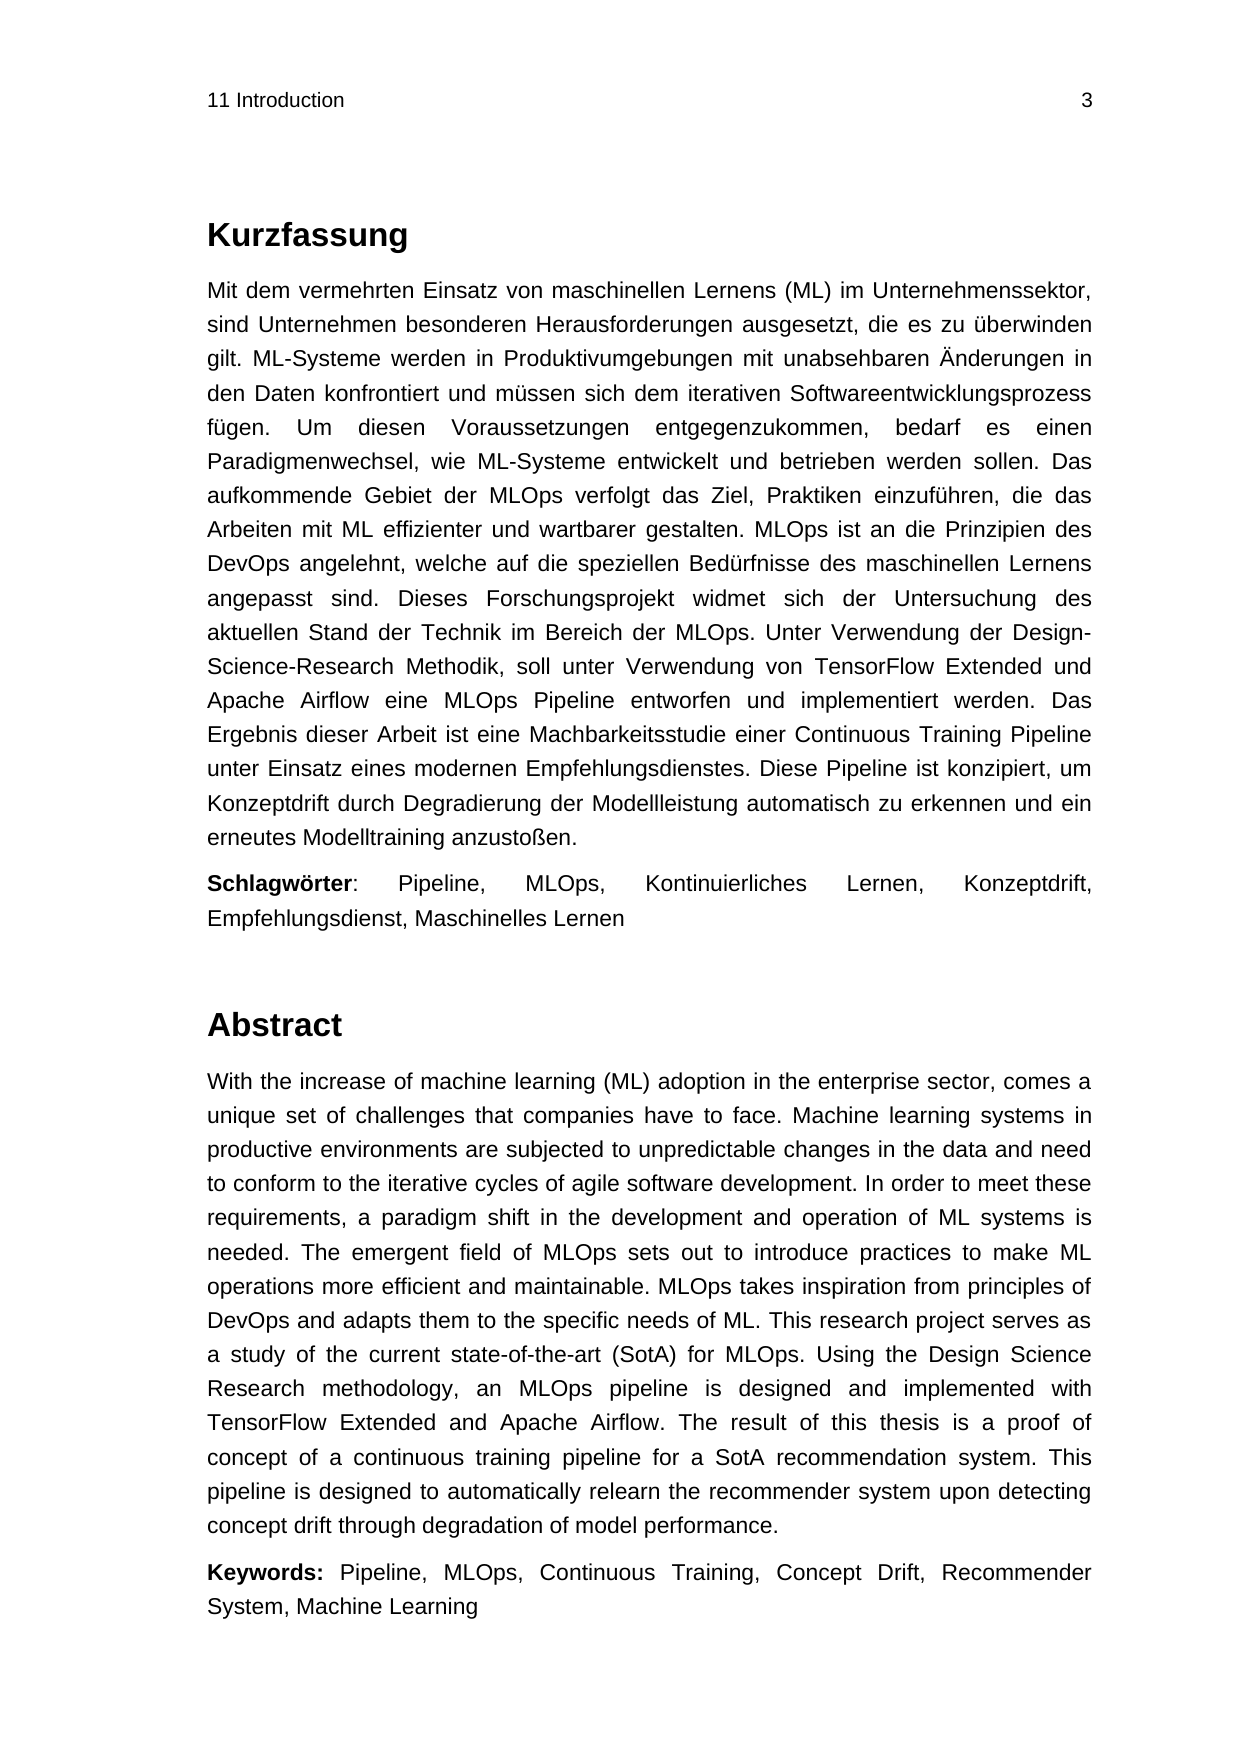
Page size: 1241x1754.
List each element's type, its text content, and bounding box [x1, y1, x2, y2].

text Keywords: Pipeline, MLOps, Continuous Training, Concept Drift, Recommender System, Machine Learning [207, 1558, 1092, 1619]
text With the increase of machine learning (ML) adoption in the enterprise sector, comes a unique set of challenges that companies have to face. Machine learning systems in productive environments are subjected to unpredictable changes in the data and need to conform to the iterative cycles of agile software development. In order to meet these requirements, a paradigm shift in the development and operation of ML systems is needed. The emergent field of MLOps sets out to introduce practices to make ML operations more efficient and maintainable. MLOps takes inspiration from principles of DevOps and adapts them to the specific needs of ML. This research project serves as a study of the current state-of-the-art (SotA) for MLOps. Using the Design Science Research methodology, an MLOps pipeline is designed and implemented with TensorFlow Extended and Apache Airflow. The result of this thesis is a proof of concept of a continuous training pipeline for a SotA recommendation system. This pipeline is designed to automatically relearn the recommender system upon detecting concept drift through degradation of model performance. [207, 1068, 1092, 1538]
text Mit dem vermehrten Einsatz von maschinellen Lernens (ML) im Unternehmenssektor, sind Unternehmen besonderen Herausforderungen ausgesetzt, die es zu überwinden gilt. ML-Systeme werden in Produktivumgebungen mit unabsehbaren Änderungen in den Daten konfrontiert und müssen sich dem iterativen Softwareentwicklungsprozess fügen. Um diesen Voraussetzungen entgegenzukommen, bedarf es einen Paradigmenwechsel, wie ML-Systeme entwickelt und betrieben werden sollen. Das aufkommende Gebiet der MLOps verfolgt das Ziel, Praktiken einzuführen, die das Arbeiten mit ML effizienter und wartbarer gestalten. MLOps ist an die Prinzipien des DevOps angelehnt, welche auf die speziellen Bedürfnisse des maschinellen Lernens angepasst sind. Dieses Forschungsprojekt widmet sich der Untersuchung des aktuellen Stand der Technik im Bereich der MLOps. Unter Verwendung der Design-Science-Research Methodik, soll unter Verwendung von TensorFlow Extended und Apache Airflow eine MLOps Pipeline entworfen und implementiert werden. Das Ergebnis dieser Arbeit ist eine Machbarkeitsstudie einer Continuous Training Pipeline unter Einsatz eines modernen Empfehlungsdienstes. Diese Pipeline ist konzipiert, um Konzeptdrift durch Degradierung der Modellleistung automatisch zu erkennen und ein erneutes Modelltraining anzustoßen. [207, 277, 1092, 850]
text Schlagwörter: Pipeline, MLOps, Kontinuierliches Lernen, Konzeptdrift, Empfehlungsdienst, Maschinelles Lernen [207, 870, 1092, 931]
subtitle Kurzfassung [207, 214, 1092, 253]
subtitle Abstract [207, 1005, 1092, 1044]
